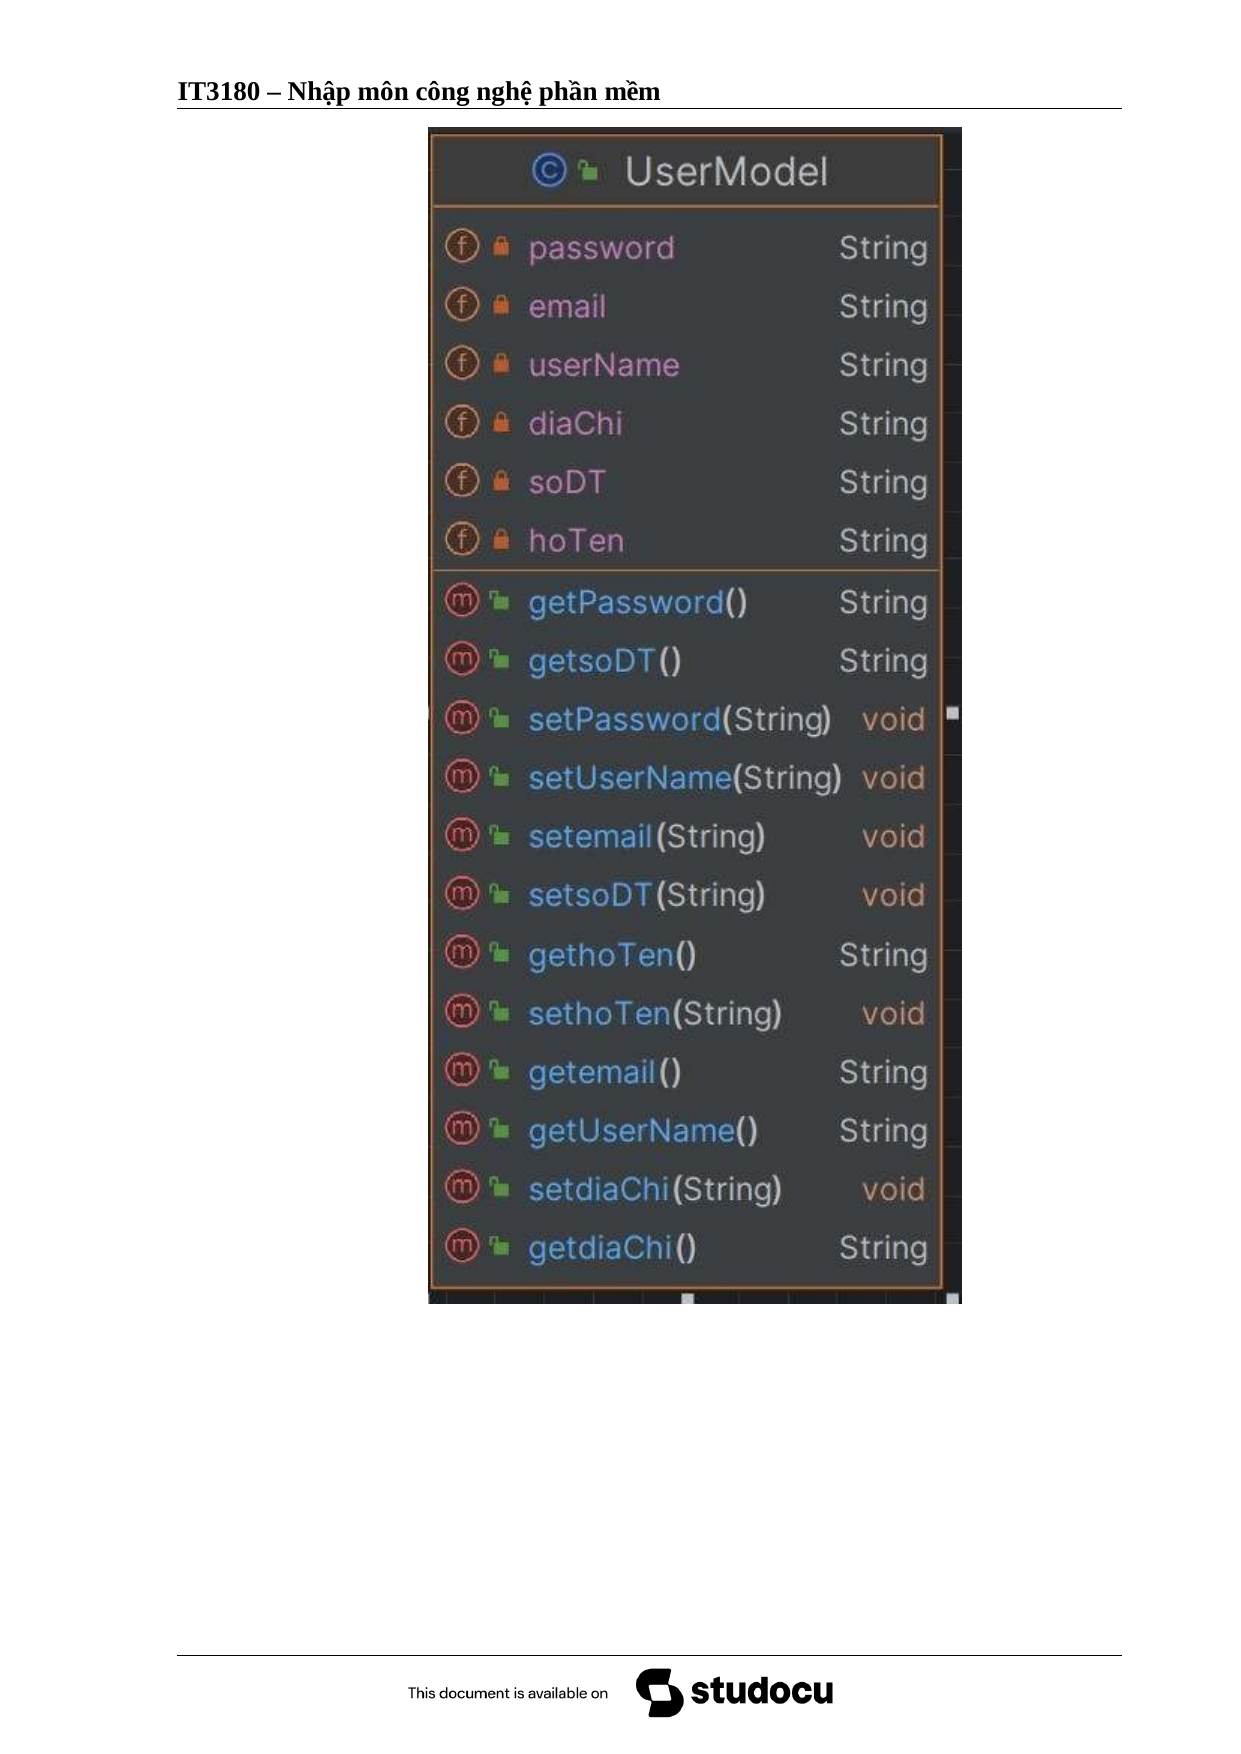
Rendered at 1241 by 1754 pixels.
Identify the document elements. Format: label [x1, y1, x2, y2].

picture [307, 1662, 933, 1723]
picture [428, 127, 962, 1304]
